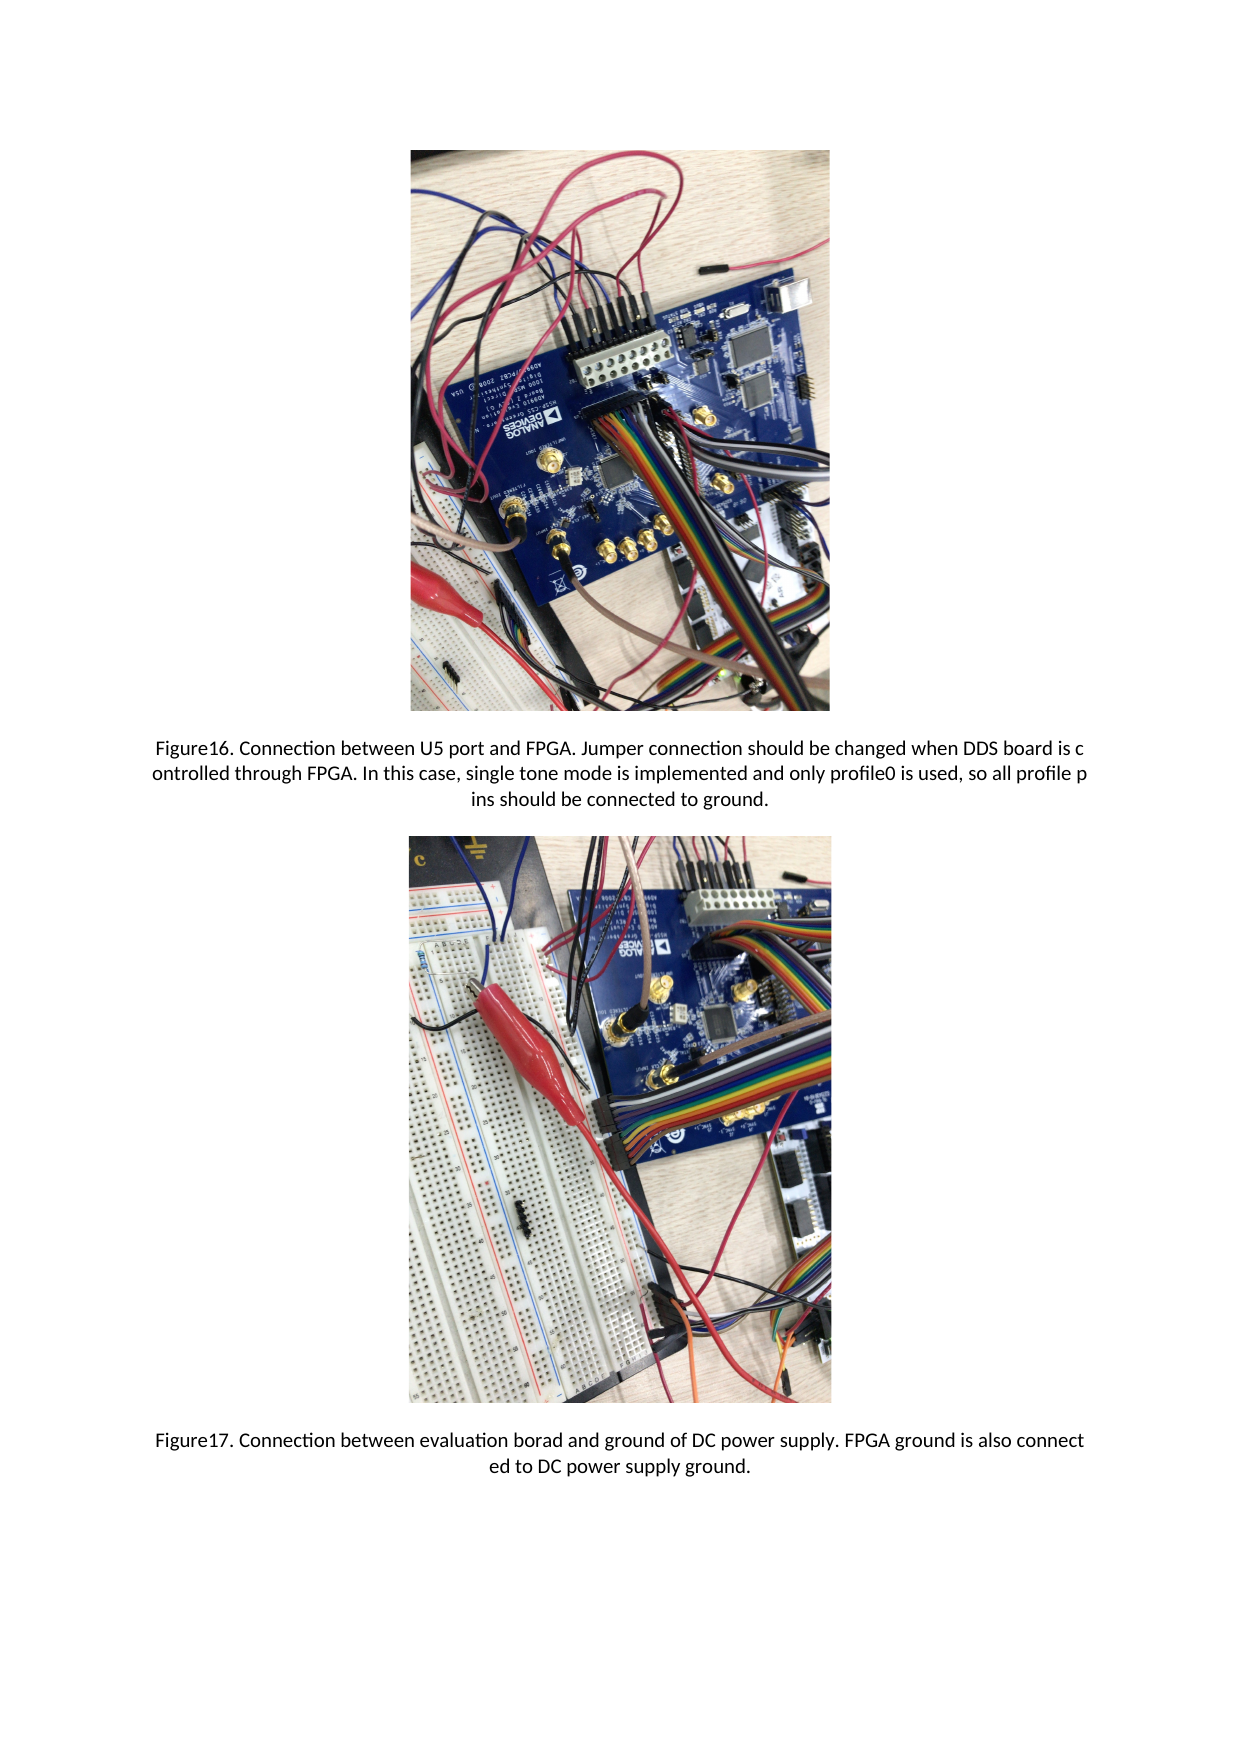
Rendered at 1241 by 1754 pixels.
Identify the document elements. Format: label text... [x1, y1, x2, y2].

picture [410, 150, 830, 711]
picture [408, 836, 832, 1403]
text Figure16. Connection between U5 port and FPGA. Jumper connection should be changed when DDS board is controlled through FPGA. In this case, single tone mode is implemented and only profile0 is used, so all profile pins should be connected to ground. [150, 735, 1090, 811]
text Figure17. Connection between evaluation borad and ground of DC power supply. FPGA ground is also connected to DC power supply ground. [150, 1428, 1090, 1478]
